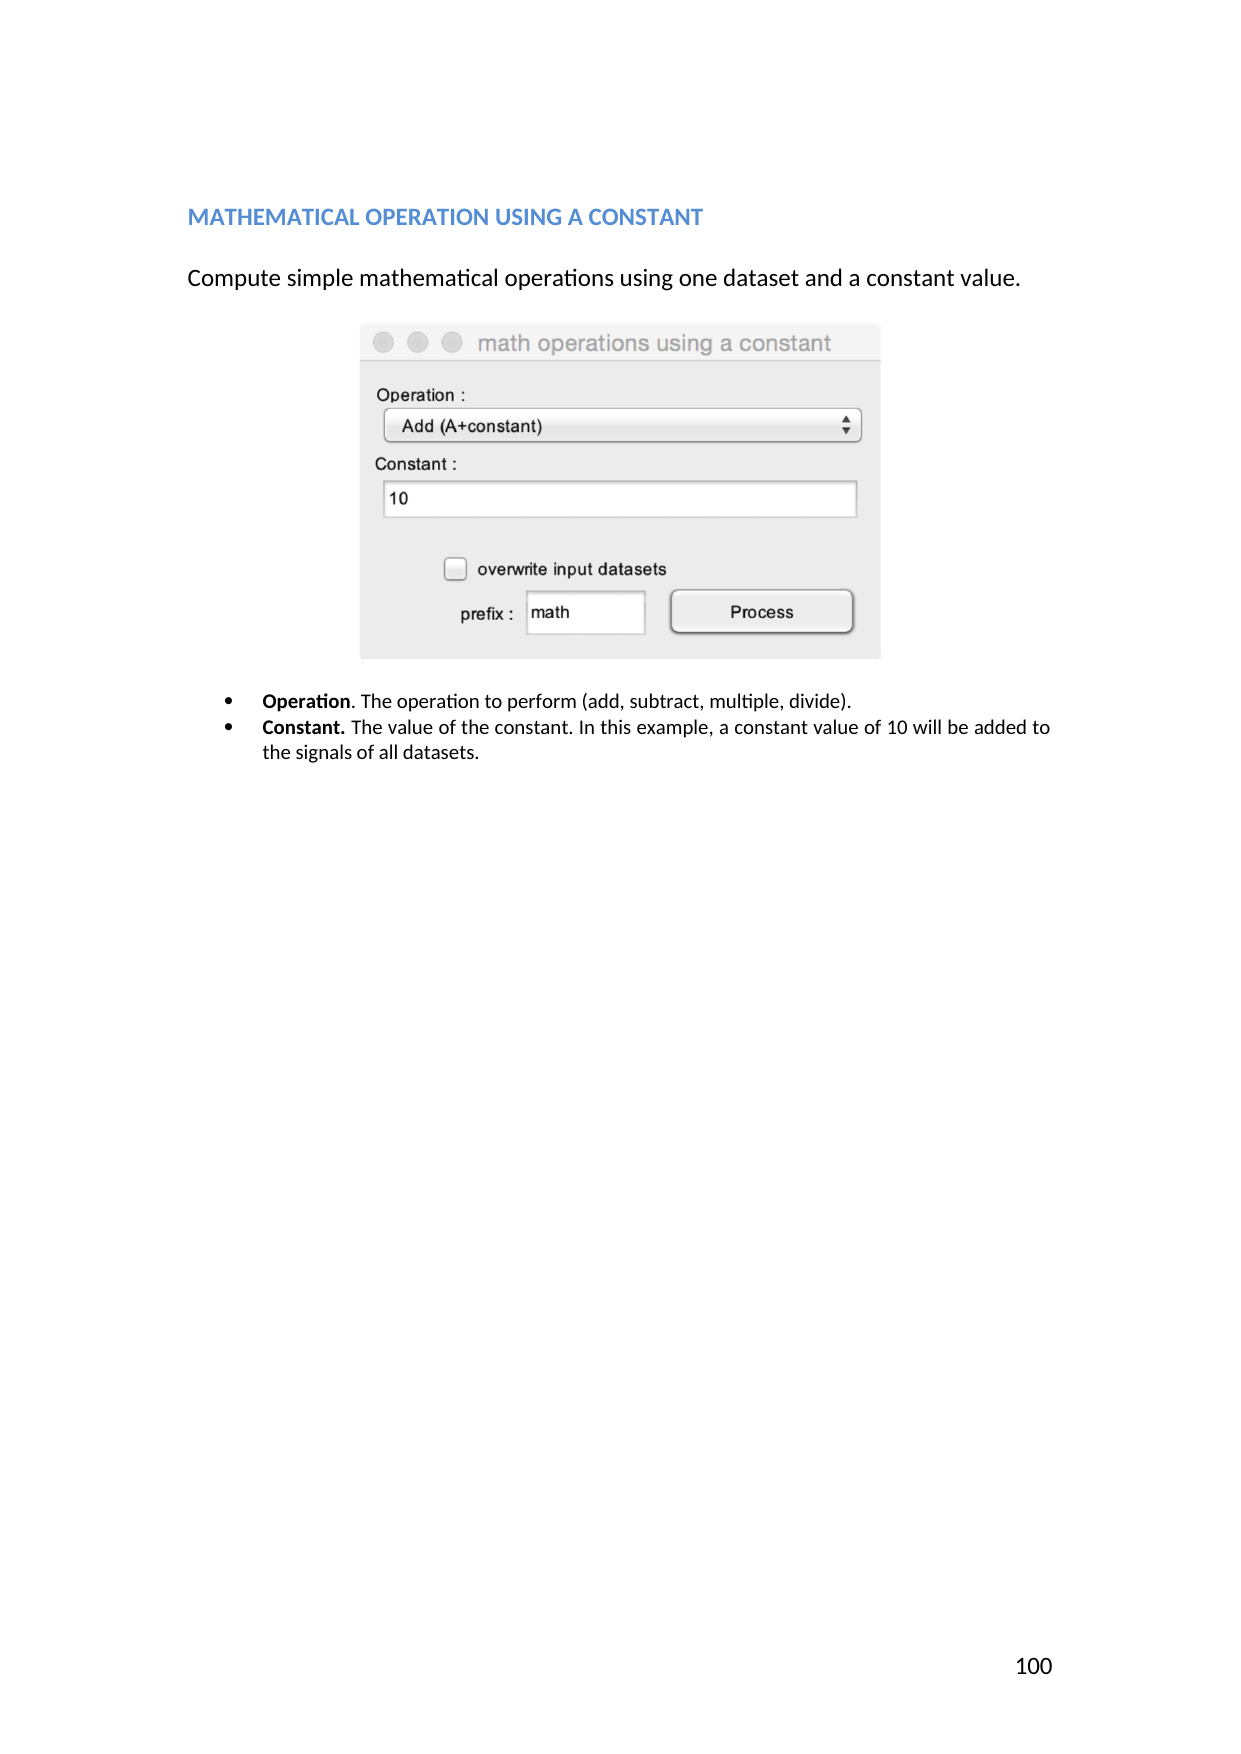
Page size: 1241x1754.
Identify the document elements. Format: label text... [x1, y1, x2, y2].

subtitle MATHEMATICAL OPERATION USING A CONSTANT [187, 201, 1053, 232]
text Compute simple mathematical operations using one dataset and a constant value. [187, 262, 1053, 293]
list Constant. The value of the constant. In this example, a constant value of 10 will be added to the signals of all datasets. [225, 714, 1053, 765]
picture [359, 323, 881, 659]
list Operation. The operation to perform (add, subtract, multiple, divide). [225, 689, 1053, 714]
